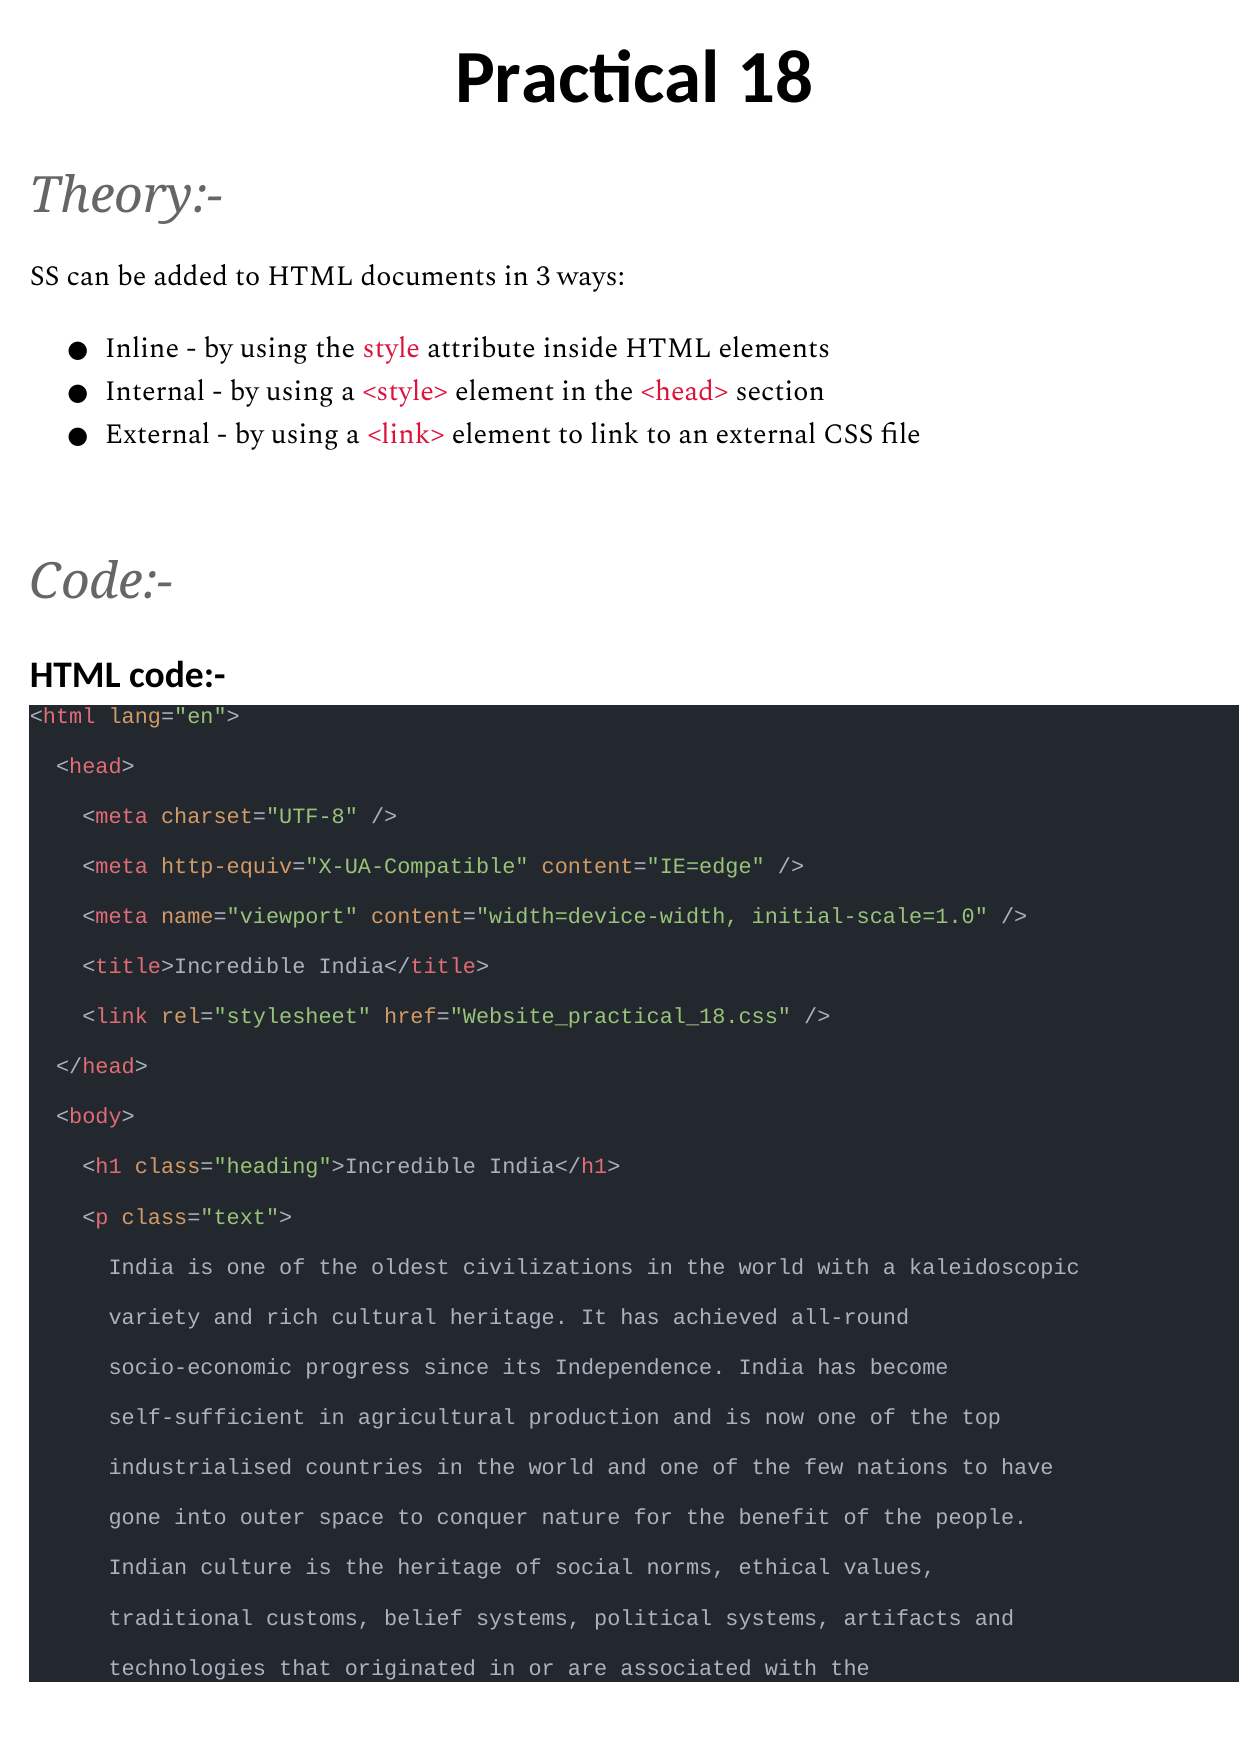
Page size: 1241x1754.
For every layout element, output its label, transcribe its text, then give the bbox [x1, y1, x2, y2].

text self-sufficient in agricultural production and is now one of the top [29, 1406, 1239, 1431]
text technologies that originated in or are associated with the [29, 1657, 1239, 1682]
text <html lang="en"> [29, 705, 1239, 729]
text <title>Incredible India</title> [29, 955, 1239, 980]
list External - by using a <link> element to link to an external CSS file [67, 413, 1239, 456]
list Inline - by using the style attribute inside HTML elements [67, 328, 1239, 371]
text <meta http-equiv="X-UA-Compatible" content="IE=edge" /> [29, 855, 1239, 880]
text gone into outer space to conquer nature for the benefit of the people. [29, 1506, 1239, 1531]
text <p class="text"> [29, 1206, 1239, 1231]
text <meta charset="UTF-8" /> [29, 805, 1239, 830]
text SS can be added to HTML documents in 3 ways: [29, 256, 1239, 299]
text <body> [29, 1106, 1239, 1130]
subtitle Code:- [29, 545, 1239, 613]
text Indian culture is the heritage of social norms, ethical values, [29, 1557, 1239, 1581]
text variety and rich cultural heritage. It has achieved all-round [29, 1306, 1239, 1331]
title Practical 18 [29, 29, 1239, 121]
text industrialised countries in the world and one of the few nations to have [29, 1456, 1239, 1481]
text </head> [29, 1056, 1239, 1080]
text India is one of the oldest civilizations in the world with a kaleidoscopic [29, 1256, 1239, 1281]
subtitle HTML code:- [29, 651, 1239, 696]
text <h1 class="heading">Incredible India</h1> [29, 1156, 1239, 1181]
text <meta name="viewport" content="width=device-width, initial-scale=1.0" /> [29, 905, 1239, 930]
list Internal - by using a <style> element in the <head> section [67, 371, 1239, 413]
text <head> [29, 755, 1239, 780]
text <link rel="stylesheet" href="Website_practical_18.css" /> [29, 1005, 1239, 1030]
subtitle Theory:- [29, 159, 1239, 227]
text traditional customs, belief systems, political systems, artifacts and [29, 1607, 1239, 1631]
text socio-economic progress since its Independence. India has become [29, 1356, 1239, 1381]
